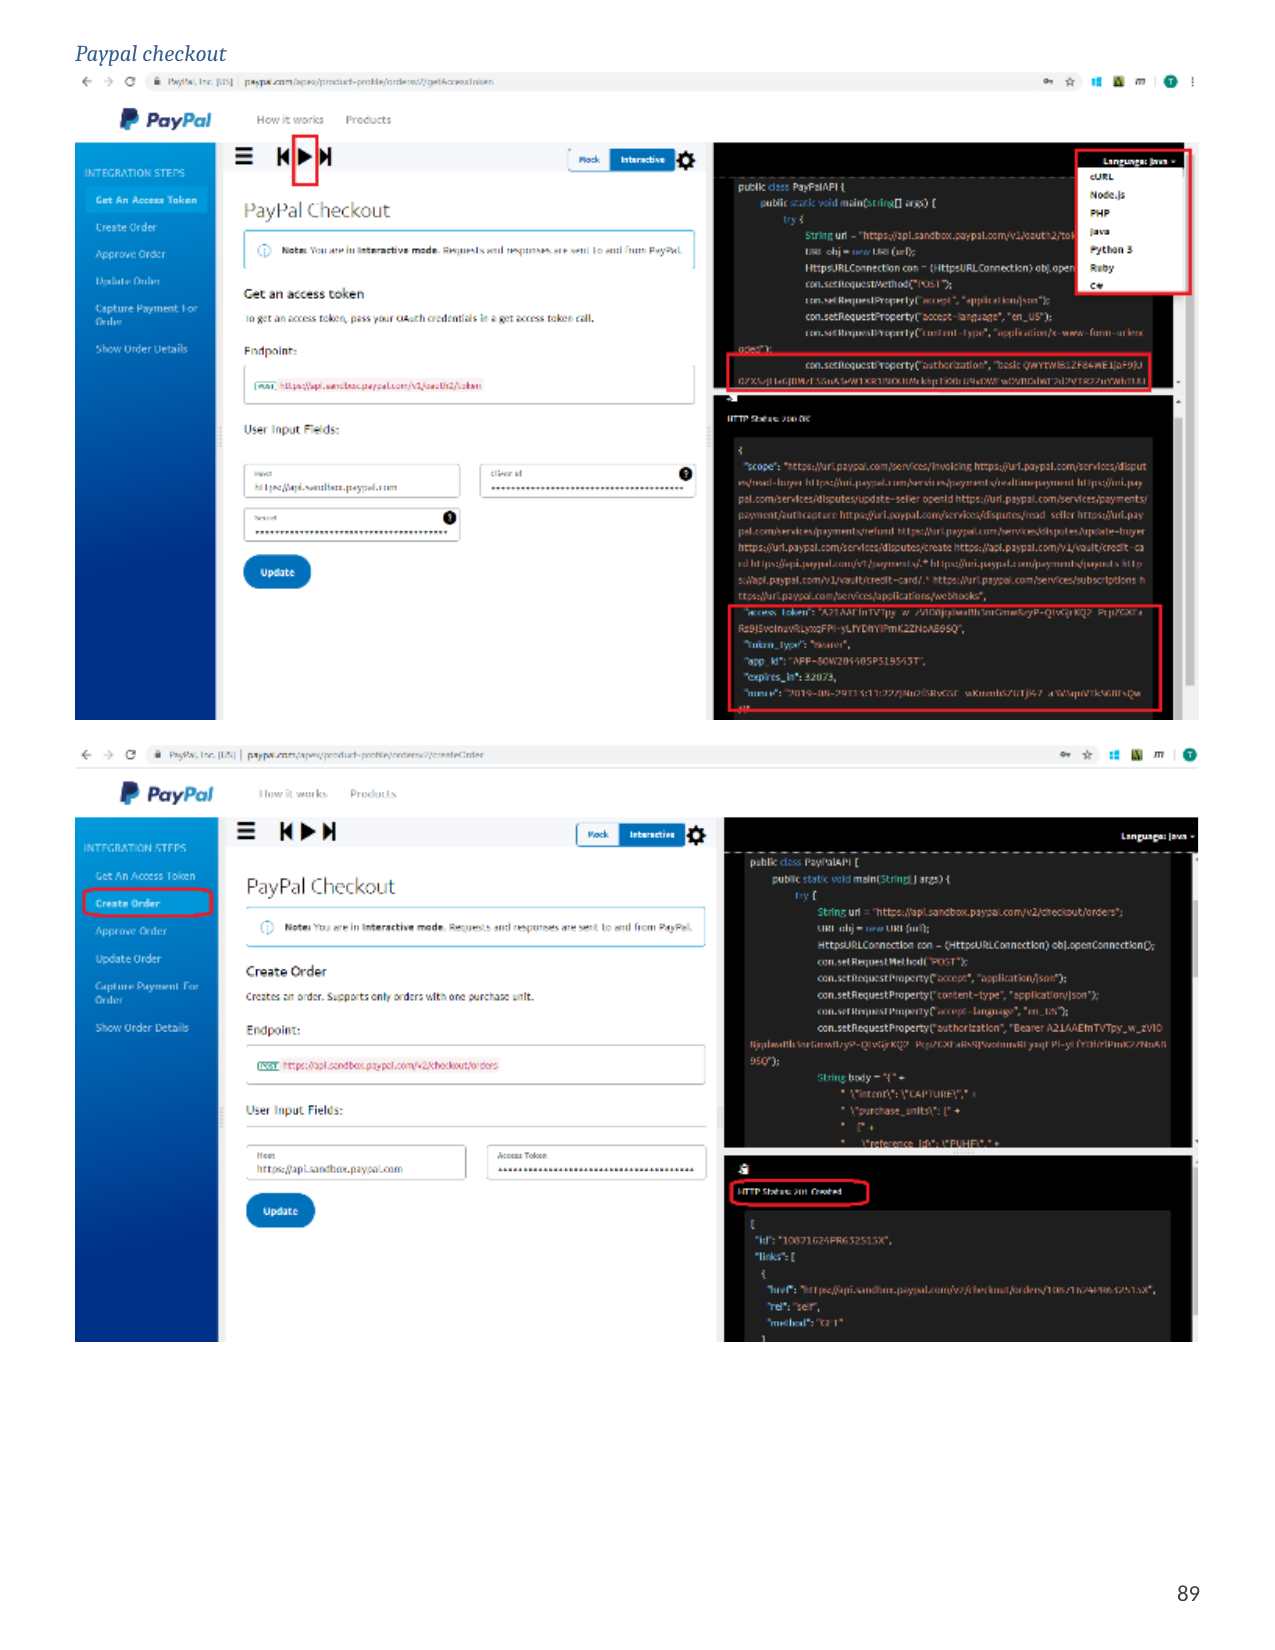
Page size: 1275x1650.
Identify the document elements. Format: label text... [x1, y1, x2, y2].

picture [103, 224, 126, 231]
picture [97, 196, 111, 203]
picture [133, 873, 140, 879]
picture [116, 844, 123, 851]
picture [117, 197, 127, 203]
picture [133, 196, 163, 203]
picture [75, 71, 1199, 720]
picture [86, 170, 94, 176]
picture [75, 745, 1199, 1342]
picture [140, 844, 151, 851]
picture [162, 169, 170, 176]
picture [177, 872, 188, 879]
subtitle Paypal checkout [75, 41, 1200, 68]
picture [97, 873, 111, 879]
picture [117, 873, 127, 879]
picture [142, 170, 151, 176]
picture [174, 197, 196, 203]
picture [116, 169, 123, 176]
picture [85, 845, 93, 851]
